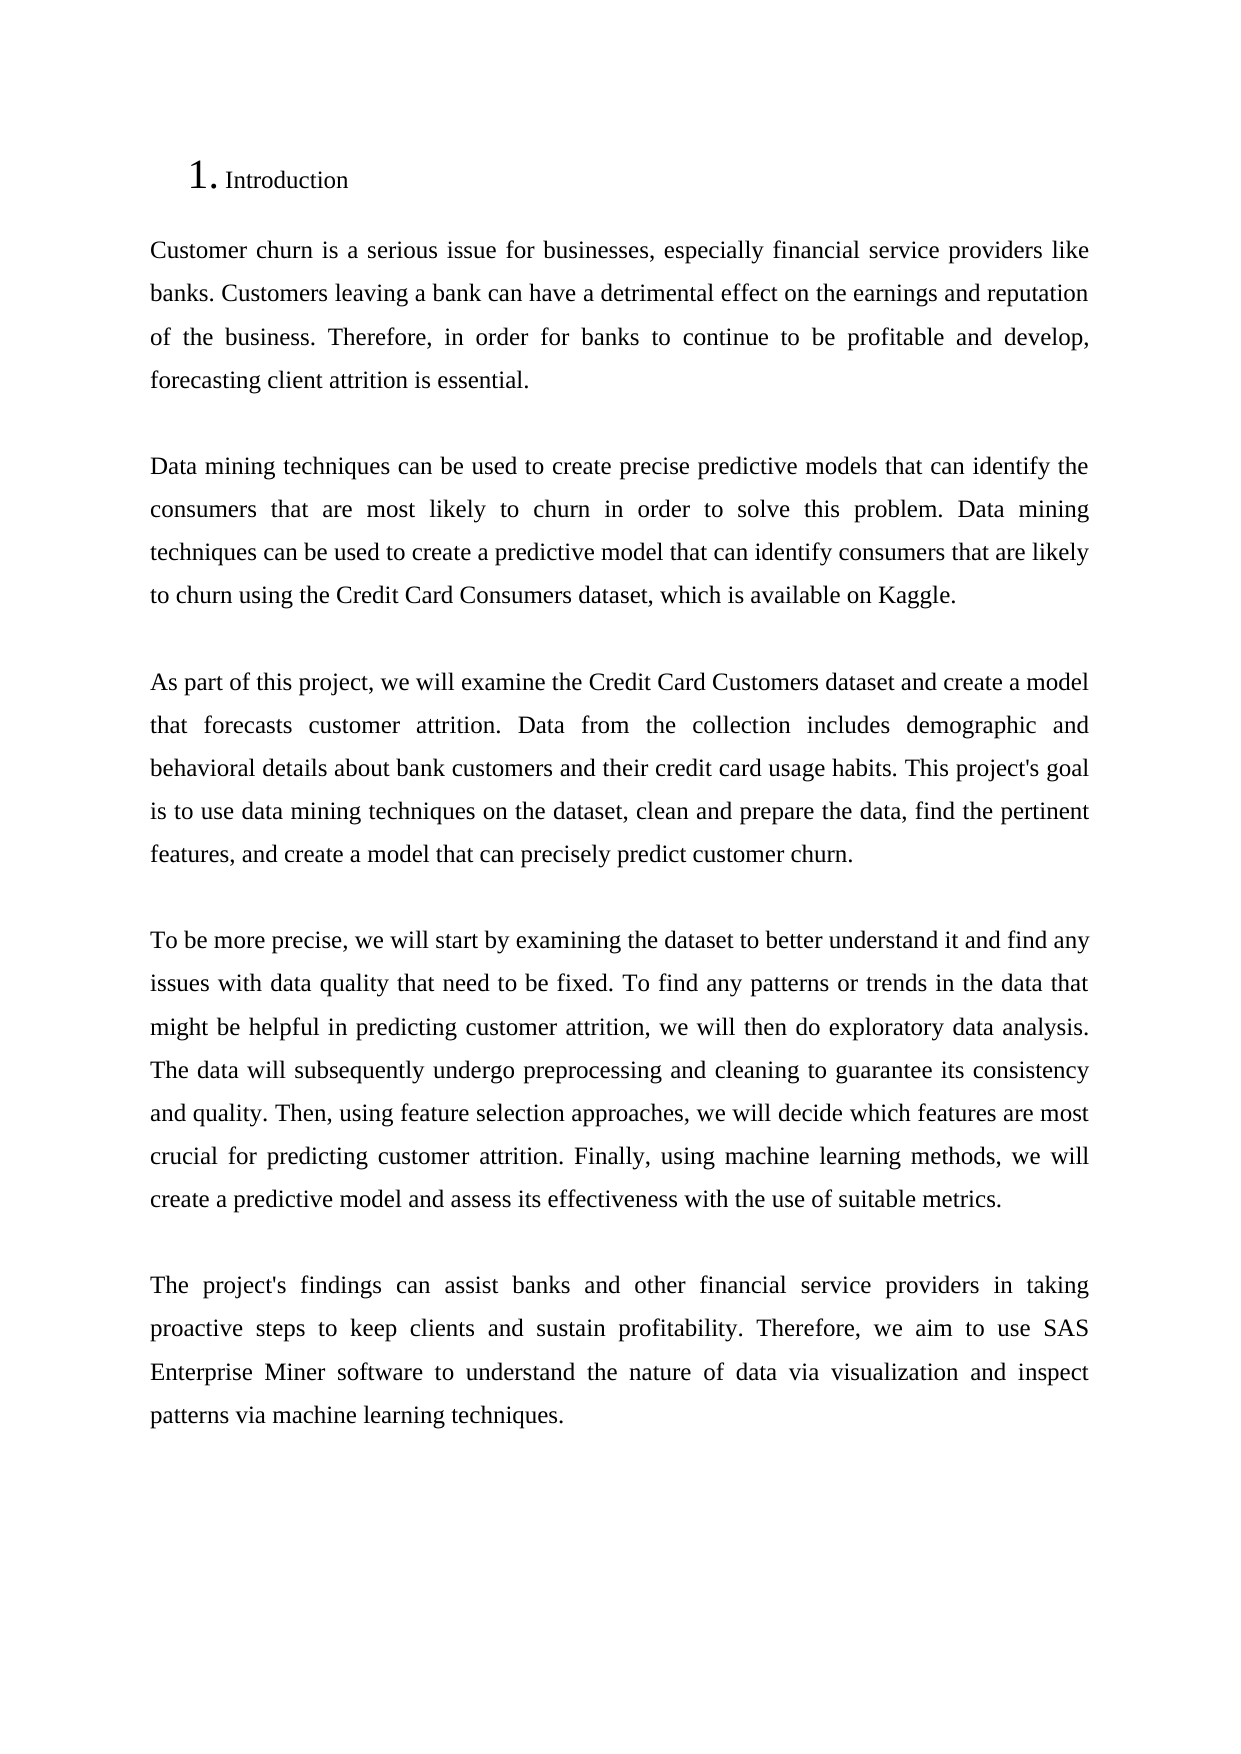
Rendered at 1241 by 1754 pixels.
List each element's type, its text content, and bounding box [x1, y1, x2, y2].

text As part of this project, we will examine the Credit Card Customers dataset and create a model that forecasts customer attrition. Data from the collection includes demographic and behavioral details about bank customers and their credit card usage habits. This project's goal is to use data mining techniques on the dataset, clean and prepare the data, find the pertinent features, and create a model that can precisely predict customer churn. [150, 667, 1090, 868]
text The project's findings can assist banks and other financial service providers in taking proactive steps to keep clients and sustain profitability. Therefore, we aim to use SAS Enterprise Miner software to understand the nature of data via visualization and inspect patterns via machine learning techniques. [150, 1270, 1090, 1428]
text To be more precise, we will start by examining the dataset to better understand it and find any issues with data quality that need to be fixed. To find any patterns or trends in the data that might be helpful in predicting customer attrition, we will then do exploratory data analysis. The data will subsequently undergo preprocessing and cleaning to guarantee its consistency and quality. Then, using feature selection approaches, we will decide which features are most crucial for predicting customer attrition. Finally, using machine learning methods, we will create a predictive model and assess its effectiveness with the use of suitable metrics. [150, 925, 1090, 1213]
subtitle Introduction [187, 150, 1090, 198]
text Customer churn is a serious issue for businesses, especially financial service providers like banks. Customers leaving a bank can have a detrimental effect on the earnings and reputation of the business. Therefore, in order for banks to continue to be profitable and develop, forecasting client attrition is essential. [150, 235, 1090, 393]
text Data mining techniques can be used to create precise predictive models that can identify the consumers that are most likely to churn in order to solve this problem. Data mining techniques can be used to create a predictive model that can identify consumers that are likely to churn using the Credit Card Consumers dataset, which is available on Kaggle. [150, 451, 1090, 609]
